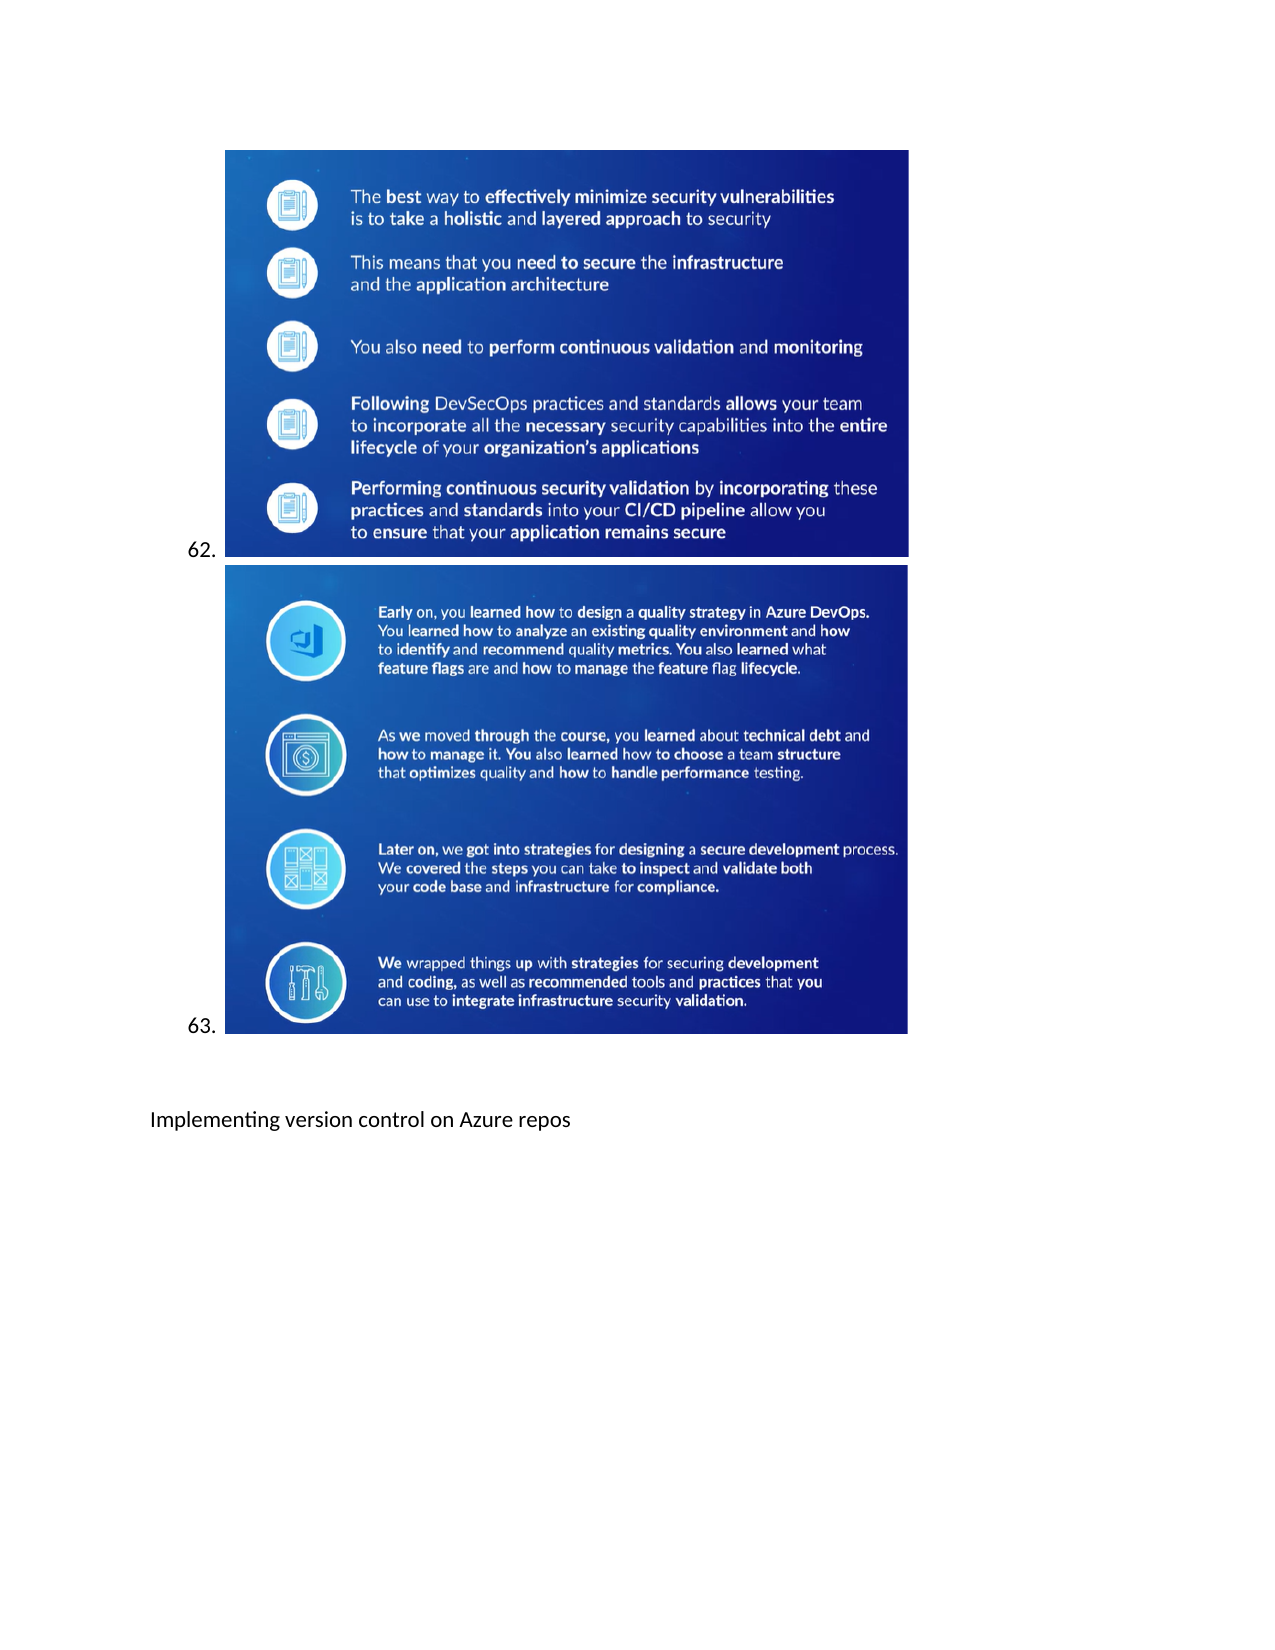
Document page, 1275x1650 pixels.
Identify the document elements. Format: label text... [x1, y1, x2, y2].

picture [225, 565, 908, 1034]
text Implementing version control on Azure repos [150, 1105, 1125, 1133]
picture [225, 150, 909, 557]
